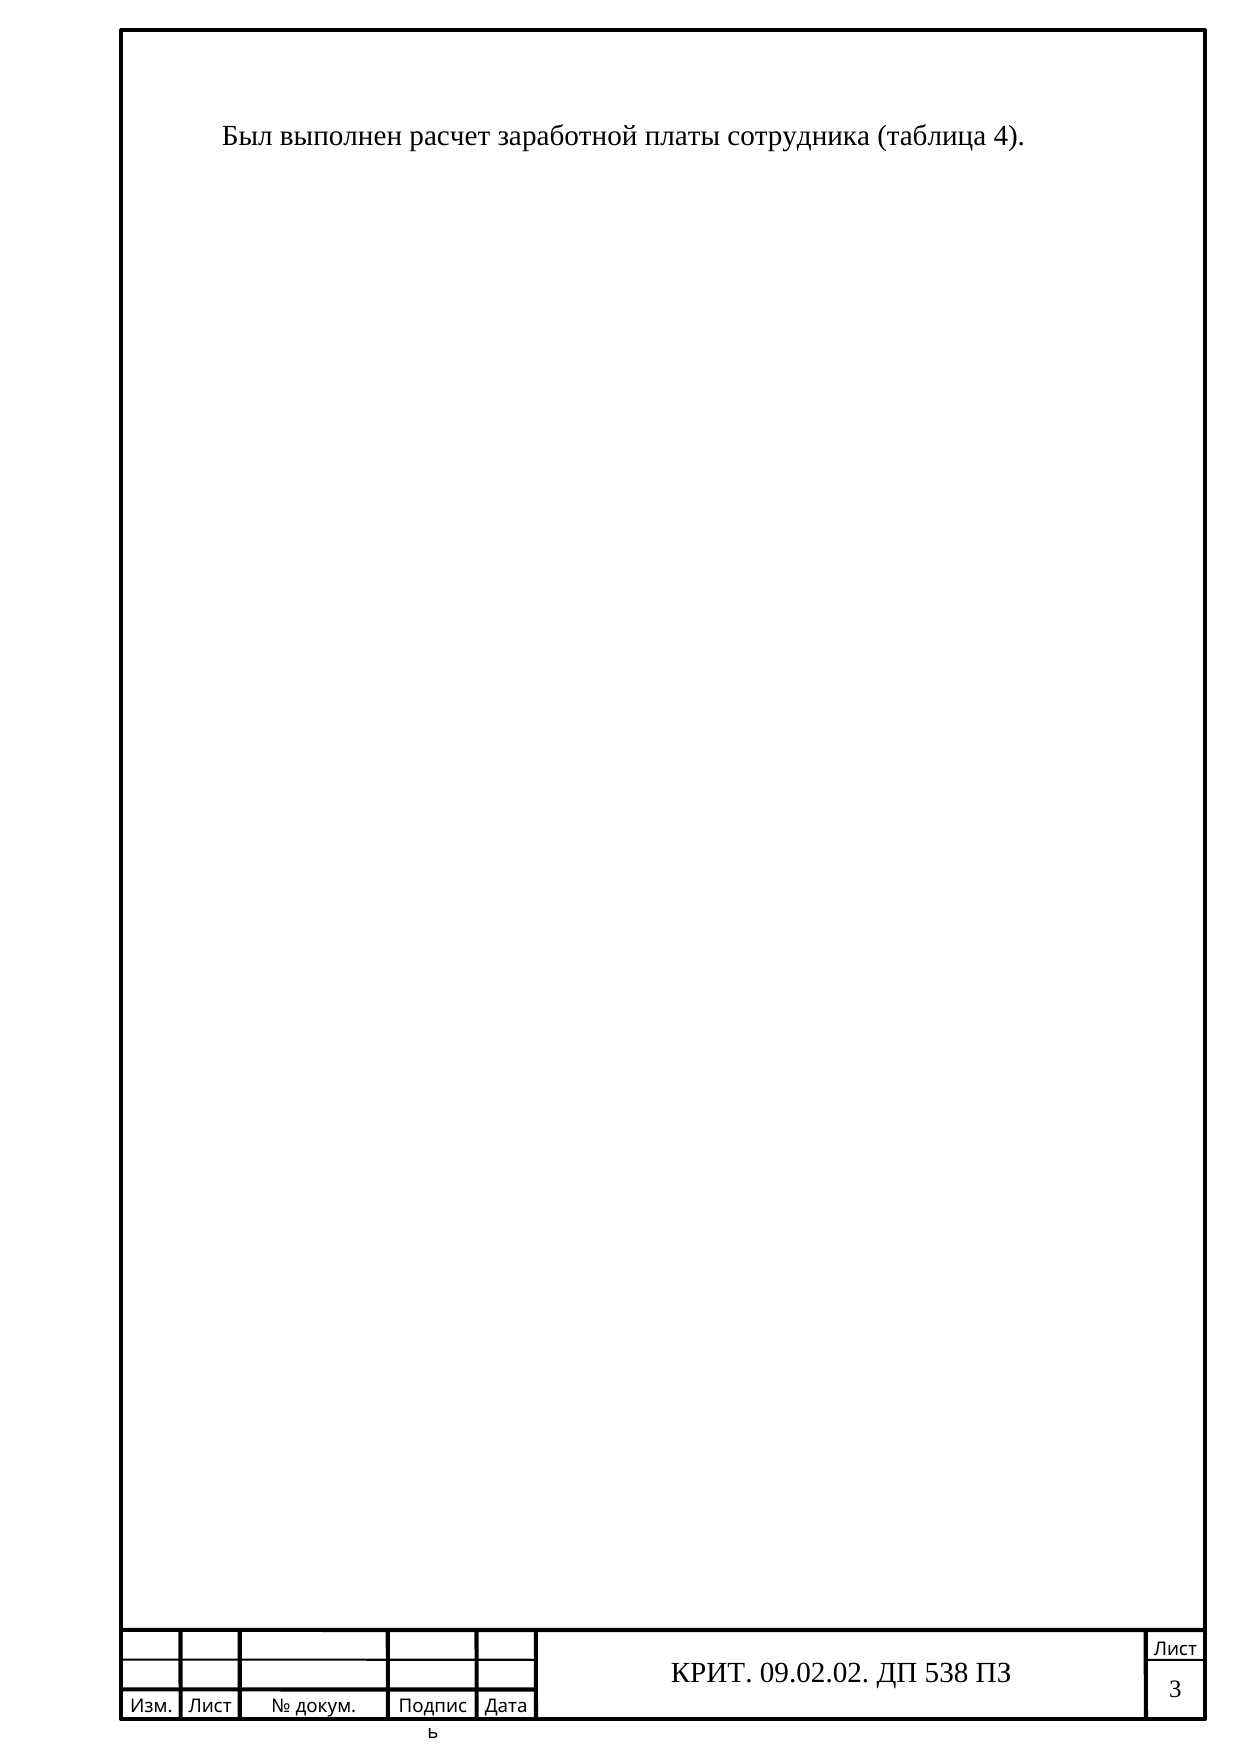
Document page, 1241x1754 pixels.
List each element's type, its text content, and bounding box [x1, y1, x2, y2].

text Был выполнен расчет заработной платы сотрудника (таблица 4). [148, 118, 1181, 152]
